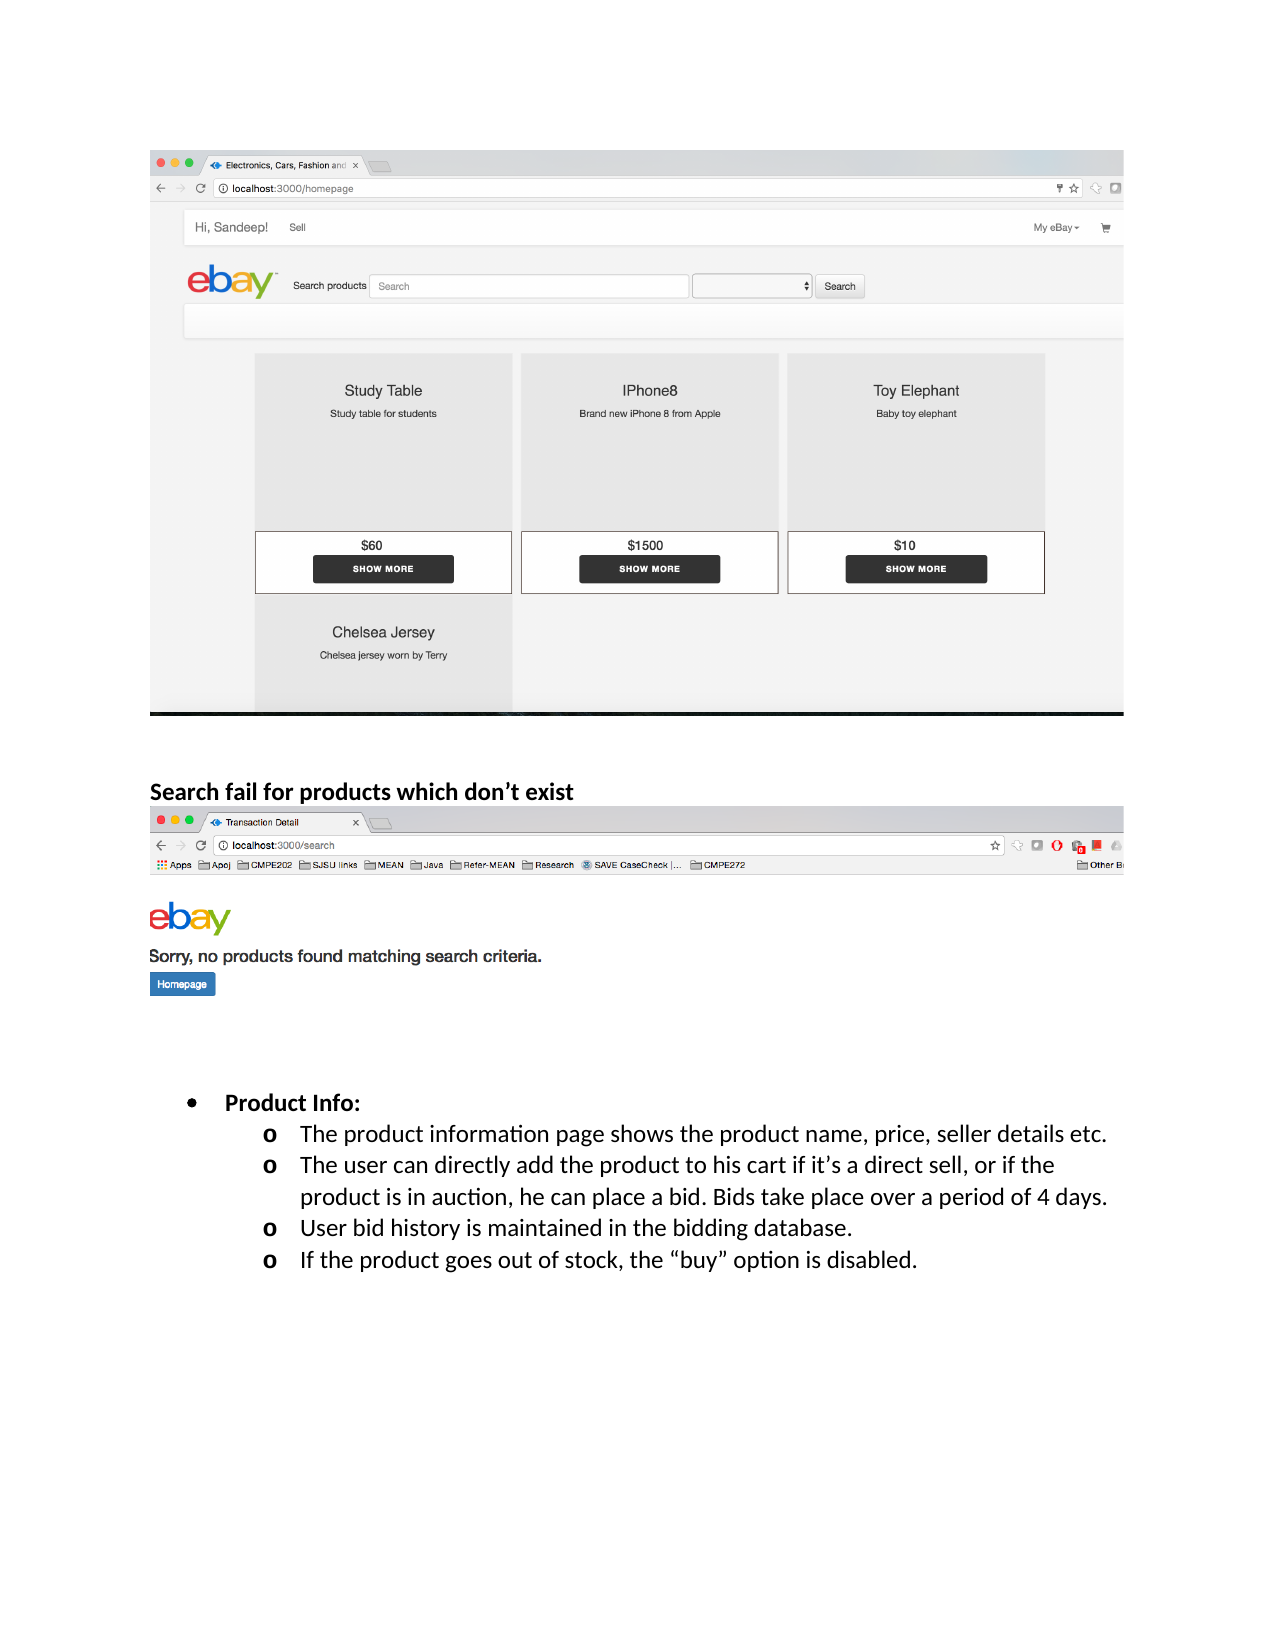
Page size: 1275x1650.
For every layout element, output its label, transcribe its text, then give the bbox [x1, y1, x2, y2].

picture [150, 806, 1124, 1057]
list If the product goes out of stock, the “buy” option is disabled. [262, 1244, 1125, 1276]
picture [150, 150, 1124, 716]
list Product Info: [187, 1087, 1125, 1118]
list The product information page shows the product name, price, seller details etc. [262, 1118, 1125, 1150]
list User bid history is maintained in the bidding database. [262, 1212, 1125, 1244]
list The user can directly add the product to his cart if it’s a direct sell, or if the product is in auction, he can place a bid. Bids take place over a period of 4 days. [262, 1150, 1125, 1212]
text Search fail for products which don’t exist [150, 776, 1125, 807]
